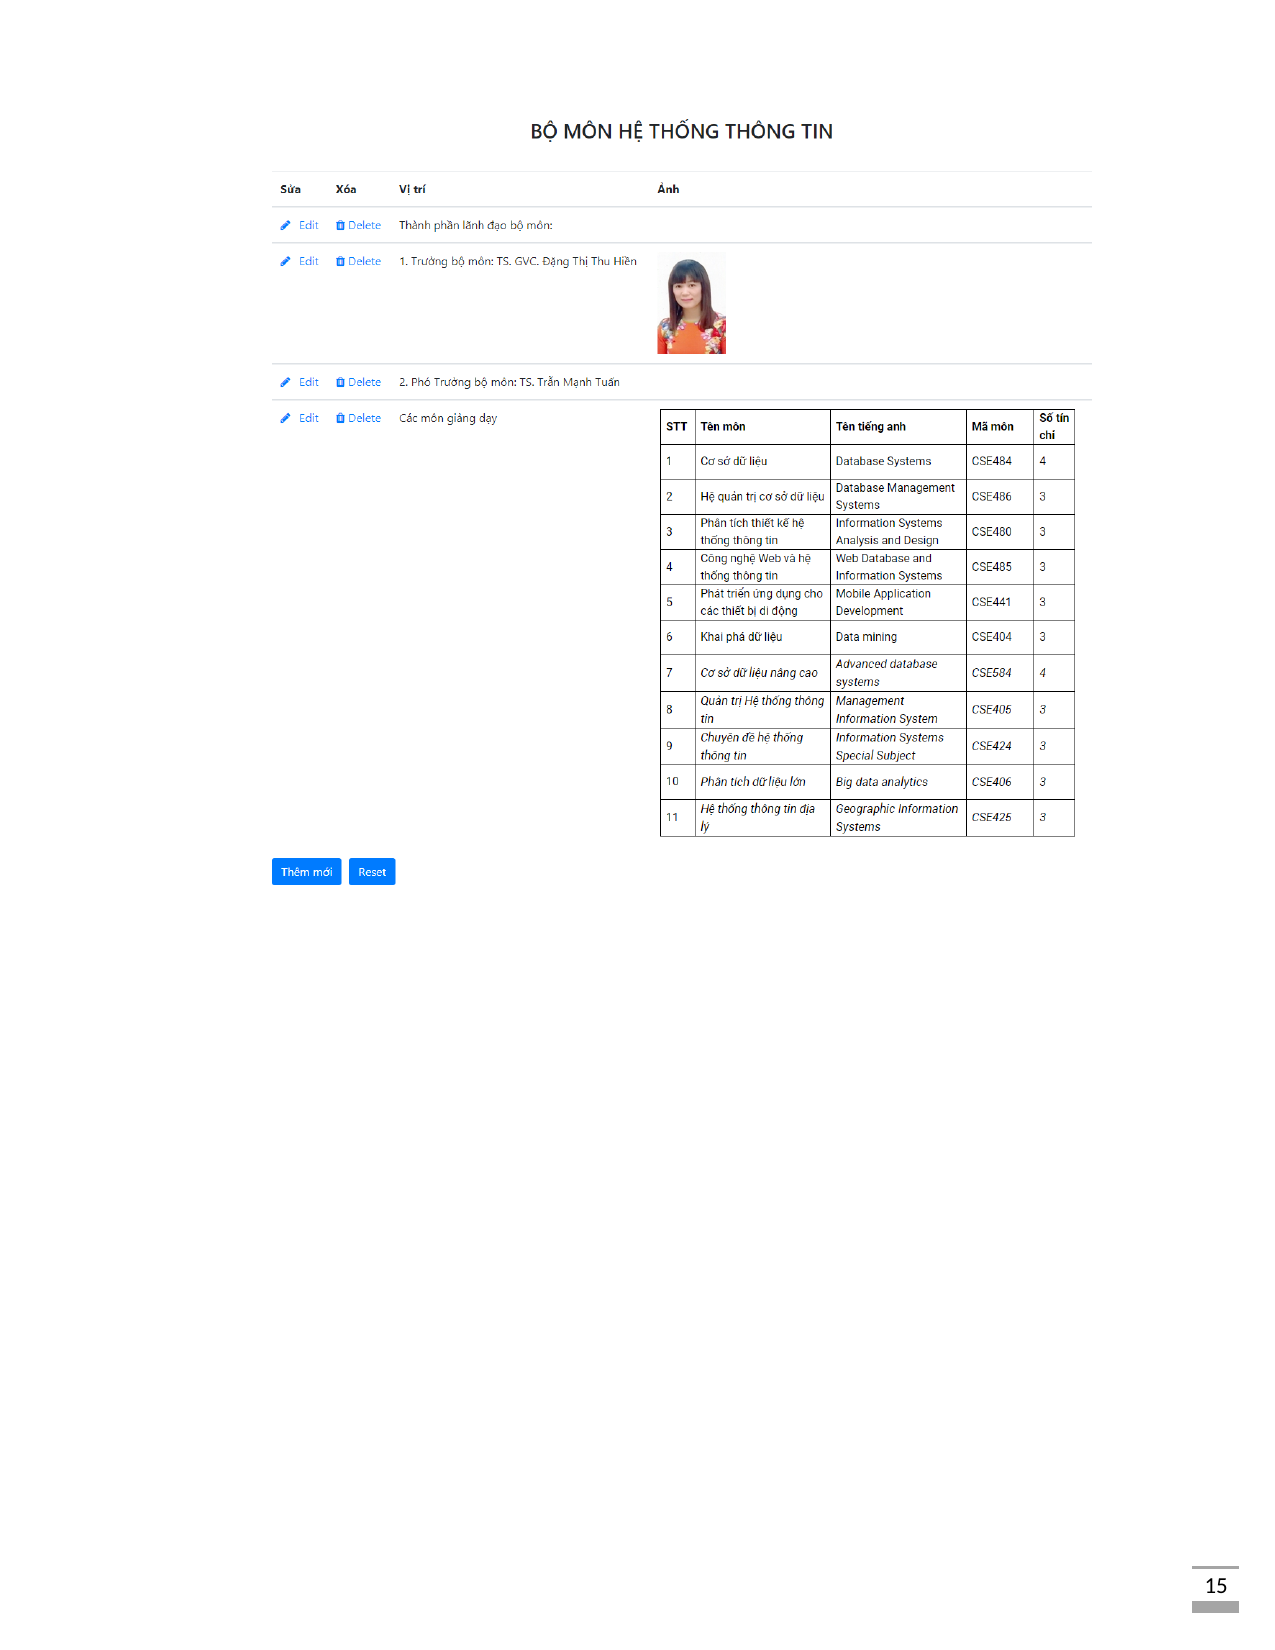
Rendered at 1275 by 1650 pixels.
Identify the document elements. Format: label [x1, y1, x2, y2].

picture [206, 118, 1157, 885]
